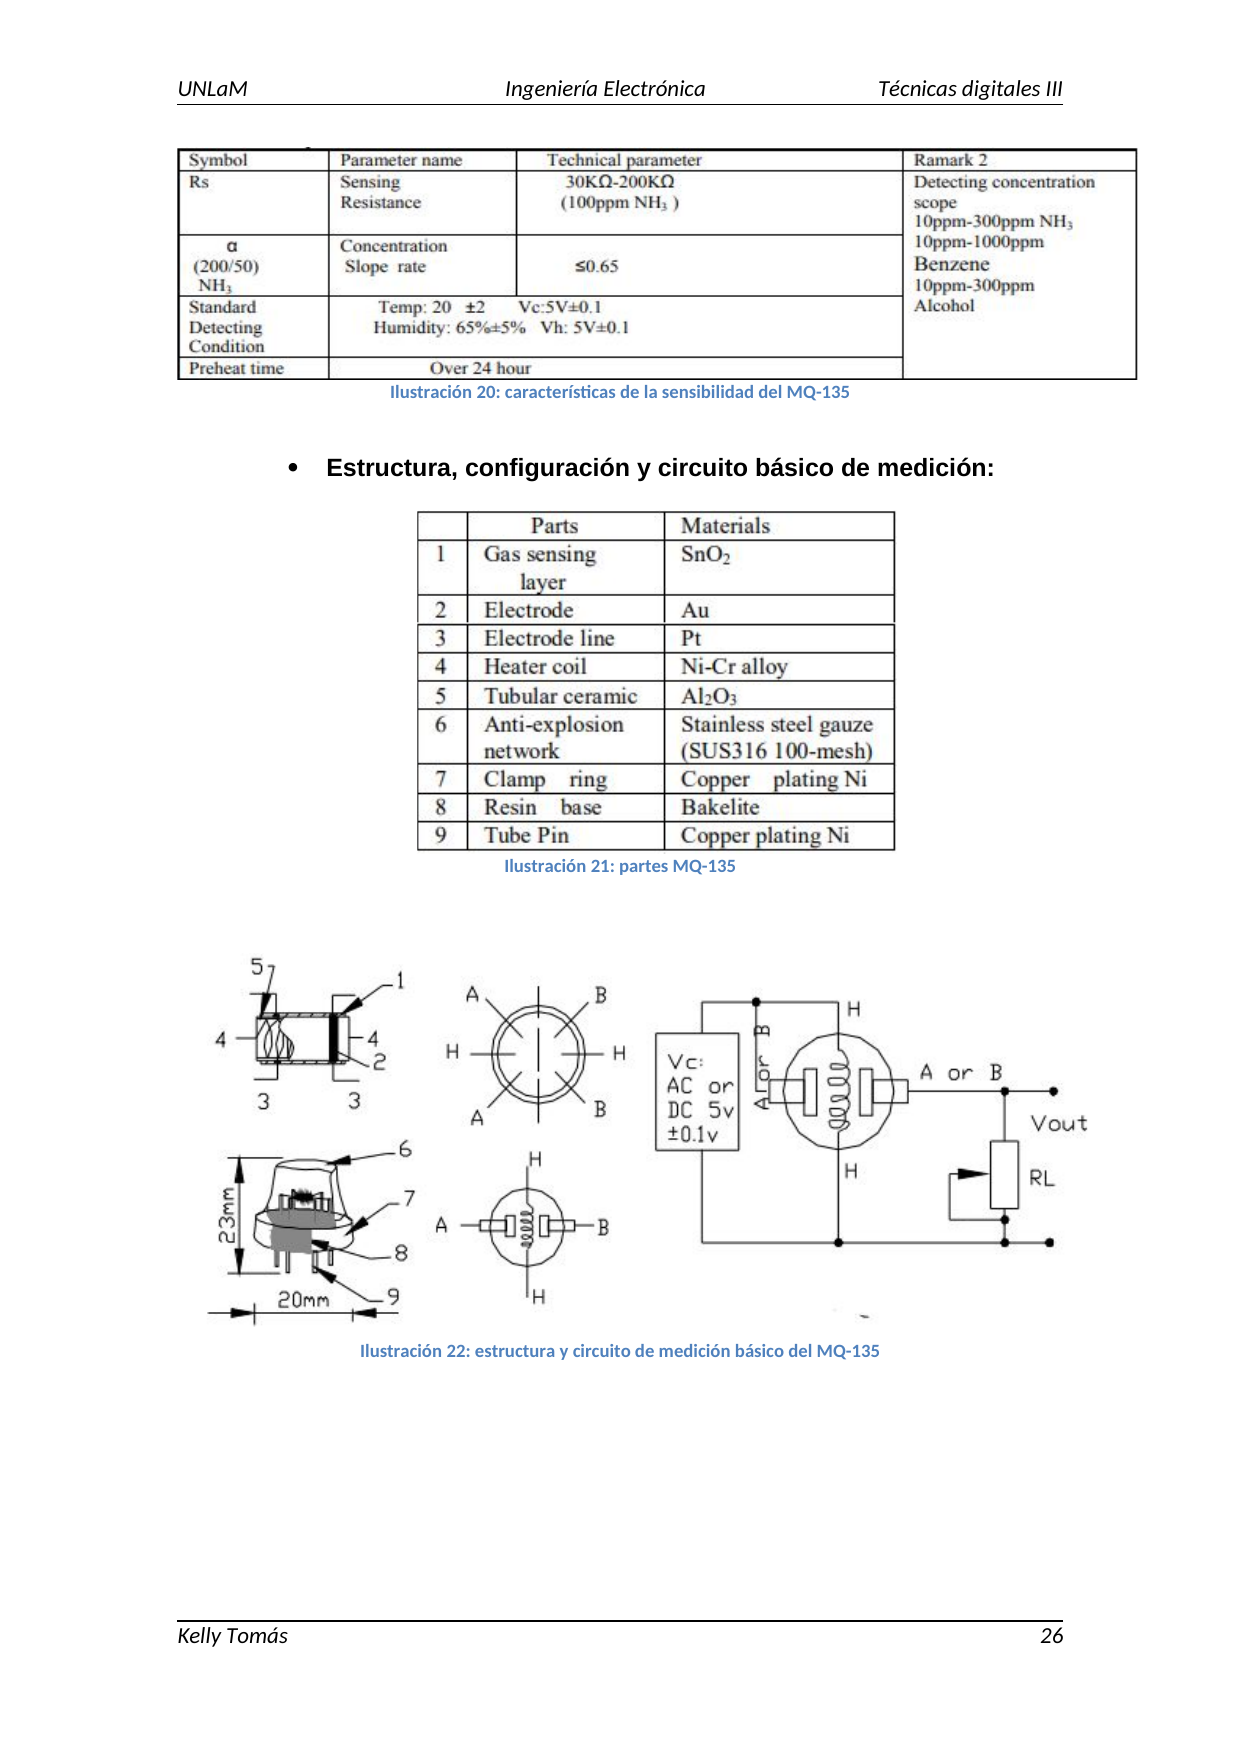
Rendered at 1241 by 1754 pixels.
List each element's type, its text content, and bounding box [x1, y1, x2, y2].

list Estructura, configuración y circuito básico de medición: [288, 452, 1063, 481]
picture [206, 953, 1093, 1327]
picture [417, 510, 897, 854]
picture [177, 147, 1139, 380]
